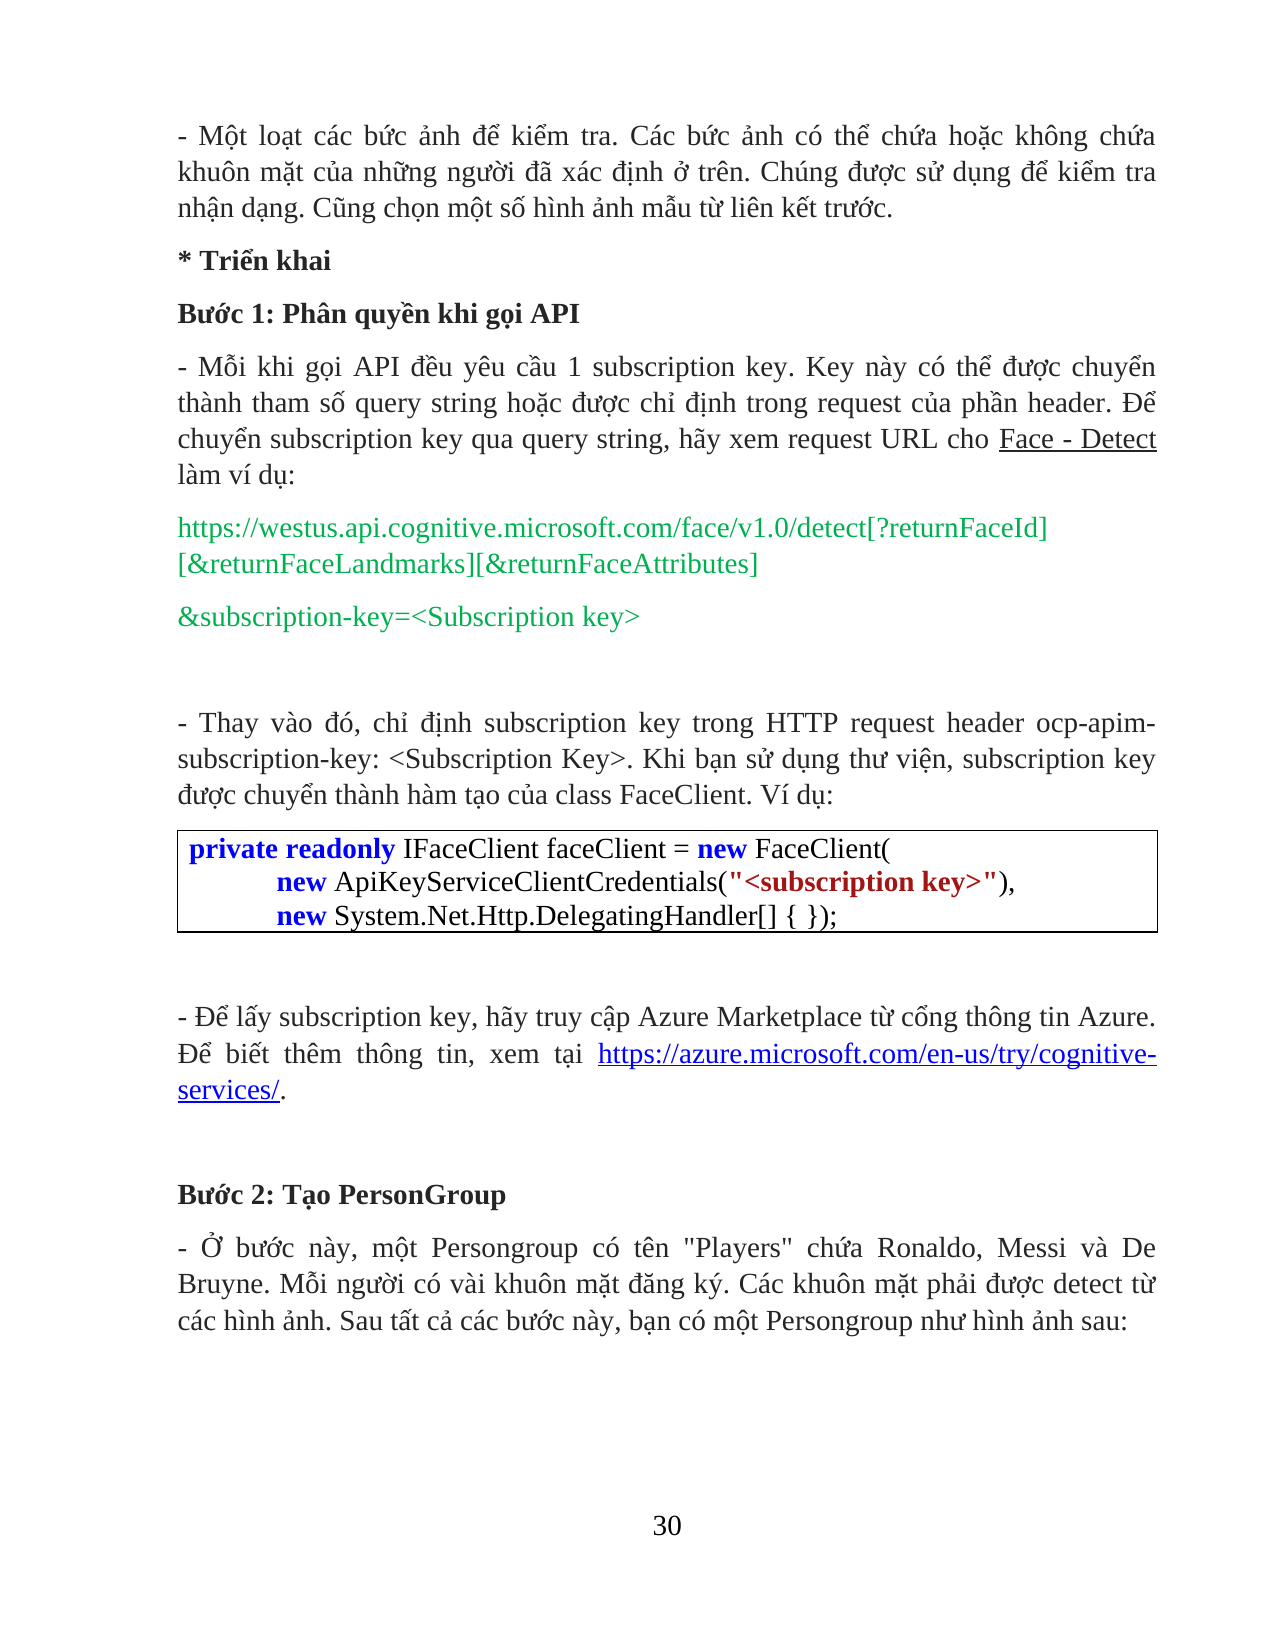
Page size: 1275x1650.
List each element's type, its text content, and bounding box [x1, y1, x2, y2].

text Bước 2: Tạo PersonGroup [177, 1177, 1157, 1211]
text - Một loạt các bức ảnh để kiểm tra. Các bức ảnh có thể chứa hoặc không chứa khuôn mặt của những người đã xác định ở trên. Chúng được sử dụng để kiểm tra nhận dạng. Cũng chọn một số hình ảnh mẫu từ liên kết trước. [177, 118, 1157, 224]
text - Để lấy subscription key, hãy truy cập Azure Marketplace từ cổng thông tin Azure. Để biết thêm thông tin, xem tại https://azure.microsoft.com/en-us/try/cognitive-services/. [177, 999, 1157, 1105]
text &subscription-key=<Subscription key> [177, 599, 1157, 633]
text https://westus.api.cognitive.microsoft.com/face/v1.0/detect[?returnFaceId][&returnFaceLandmarks][&returnFaceAttributes] [177, 510, 1157, 580]
text - Ở bước này, một Persongroup có tên "Players" chứa Ronaldo, Messi và De Bruyne. Mỗi người có vài khuôn mặt đăng ký. Các khuôn mặt phải được detect từ các hình ảnh. Sau tất cả các bước này, bạn có một Persongroup như hình ảnh sau: [177, 1230, 1157, 1336]
text - Thay vào đó, chỉ định subscription key trong HTTP request header ocp-apim-subscription-key: <Subscription Key>. Khi bạn sử dụng thư viện, subscription key được chuyển thành hàm tạo của class FaceClient. Ví dụ: [177, 705, 1157, 811]
text - Mỗi khi gọi API đều yêu cầu 1 subscription key. Key này có thể được chuyển thành tham số query string hoặc được chỉ định trong request của phần header. Để chuyển subscription key qua query string, hãy xem request URL cho Face - Detect làm ví dụ: [177, 349, 1157, 491]
table_header private readonly IFaceClient faceClient = new FaceClient( new ApiKeyServiceClientCredentials("<subscription key>"), new System.Net.Http.DelegatingHandler[] { }); [178, 831, 1157, 931]
text * Triển khai [177, 243, 1157, 277]
text Bước 1: Phân quyền khi gọi API [177, 296, 1157, 329]
